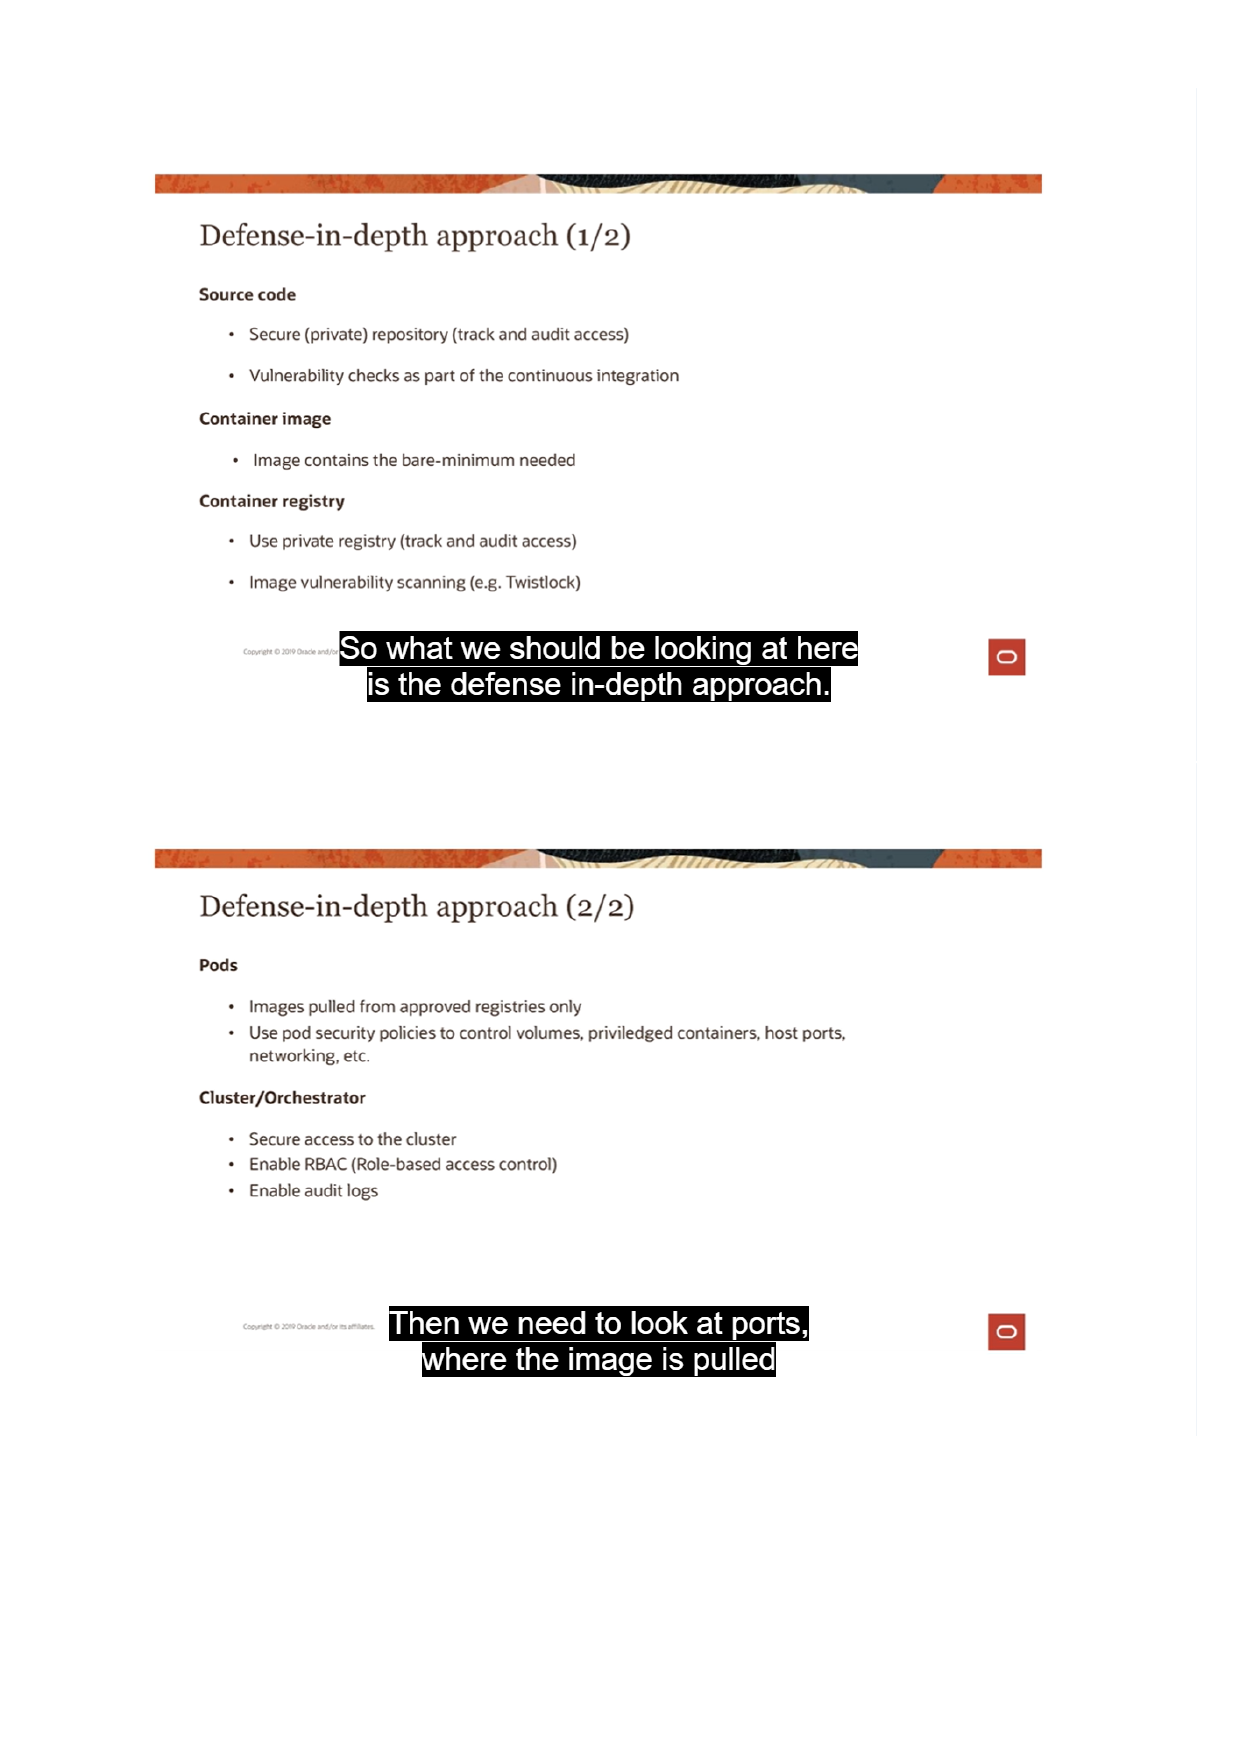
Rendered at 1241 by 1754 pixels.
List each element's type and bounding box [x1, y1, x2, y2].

picture [0, 763, 1197, 1436]
picture [0, 88, 1197, 761]
